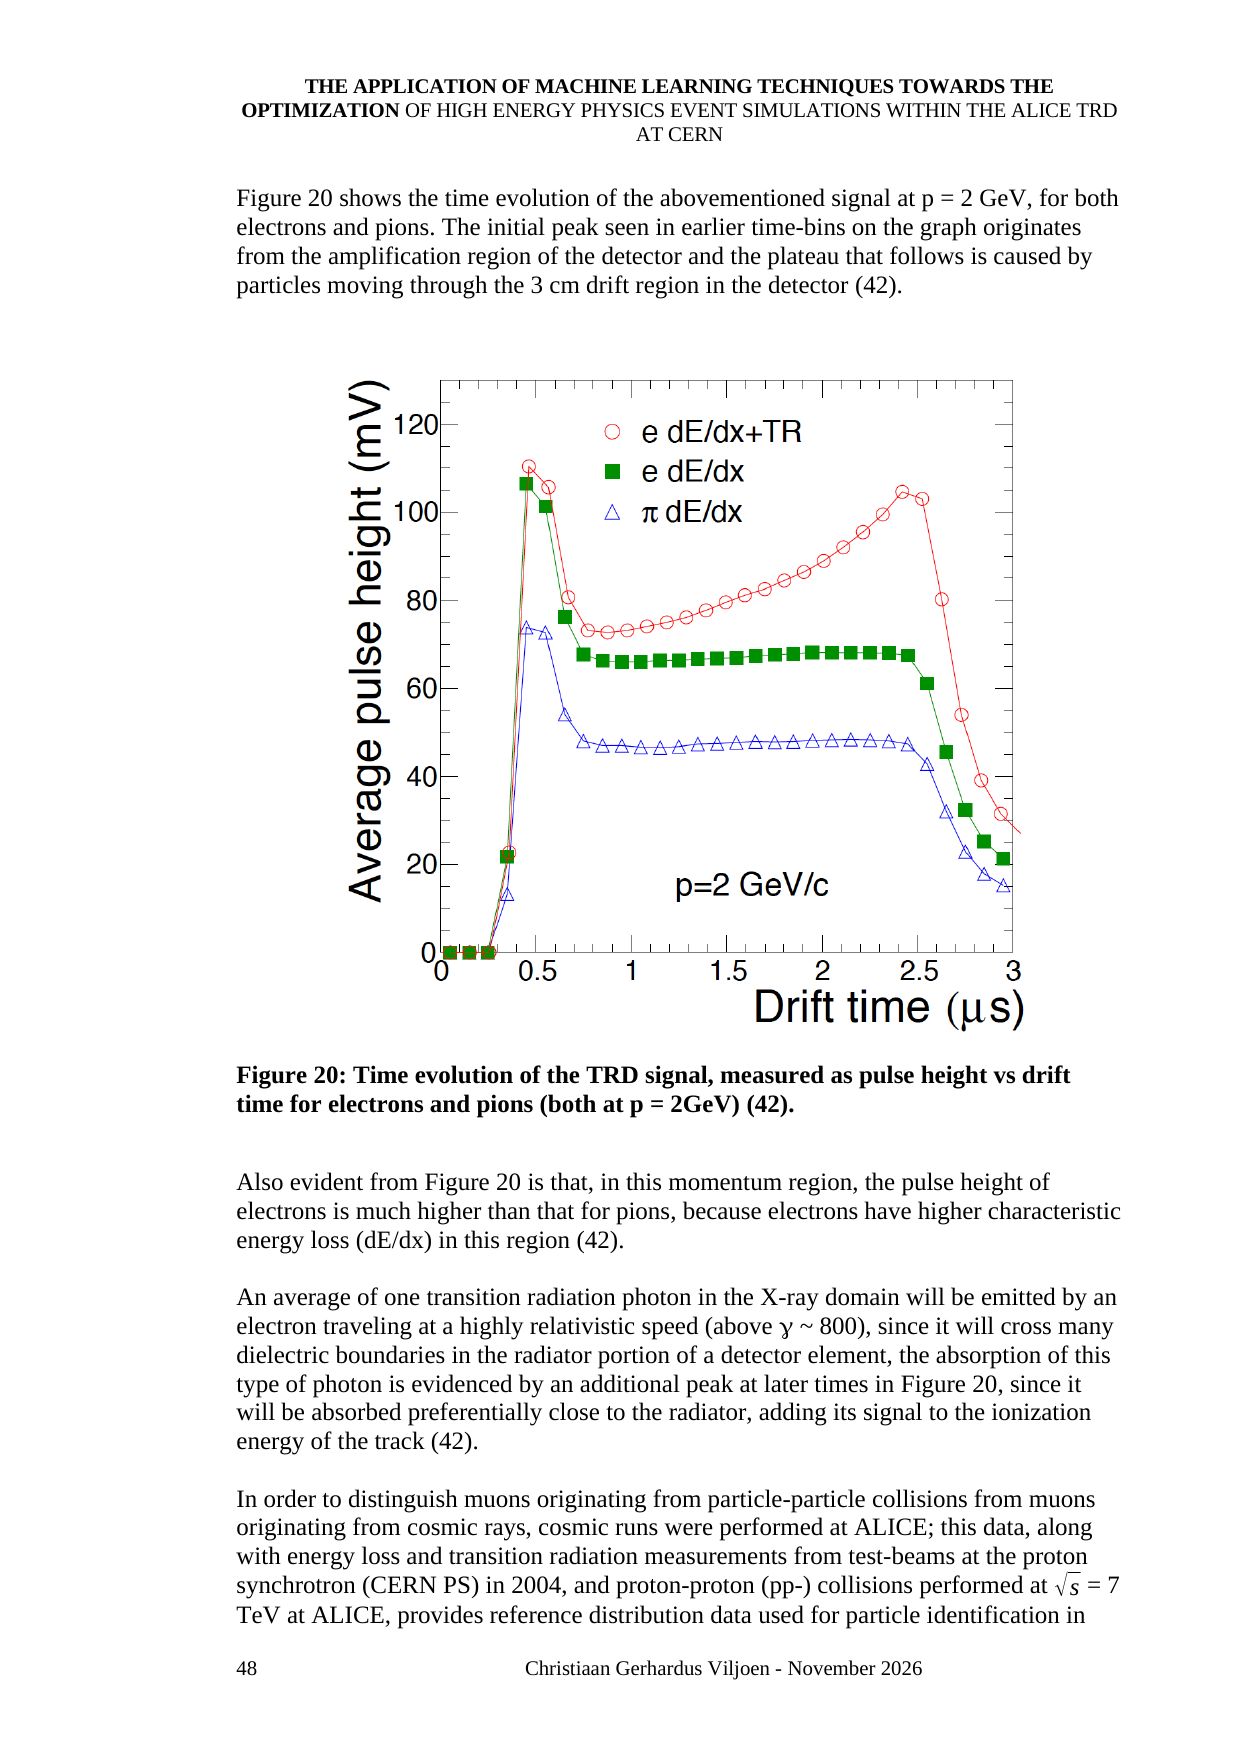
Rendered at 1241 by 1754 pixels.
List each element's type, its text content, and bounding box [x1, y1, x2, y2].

text Also evident from Figure 20 is that, in this momentum region, the pulse height of electrons is much higher than that for pions, because electrons have higher characteristic energy loss (dE/dx) in this region . [236, 1167, 1122, 1254]
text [236, 1484, 1122, 1628]
picture [236, 327, 1123, 1061]
text Figure 20: Time evolution of the TRD signal, measured as pulse height vs drift time for electrons and pions (both at p = 2GeV) . [236, 1061, 1122, 1118]
text An average of one transition radiation photon in the X-ray domain will be emitted by an electron traveling at a highly relativistic speed (above ~ 800), since it will cross many dielectric boundaries in the radiator portion of a detector element, the absorption of this type of photon is evidenced by an additional peak at later times in Figure 20, since it will be absorbed preferentially close to the radiator, adding its signal to the ionization energy of the track . [236, 1282, 1122, 1455]
text Figure 20 shows the time evolution of the abovementioned signal at p = 2 GeV, for both electrons and pions. The initial peak seen in earlier time-bins on the graph originates from the amplification region of the detector and the plateau that follows is caused by particles moving through the 3 cm drift region in the detector . [236, 183, 1122, 298]
